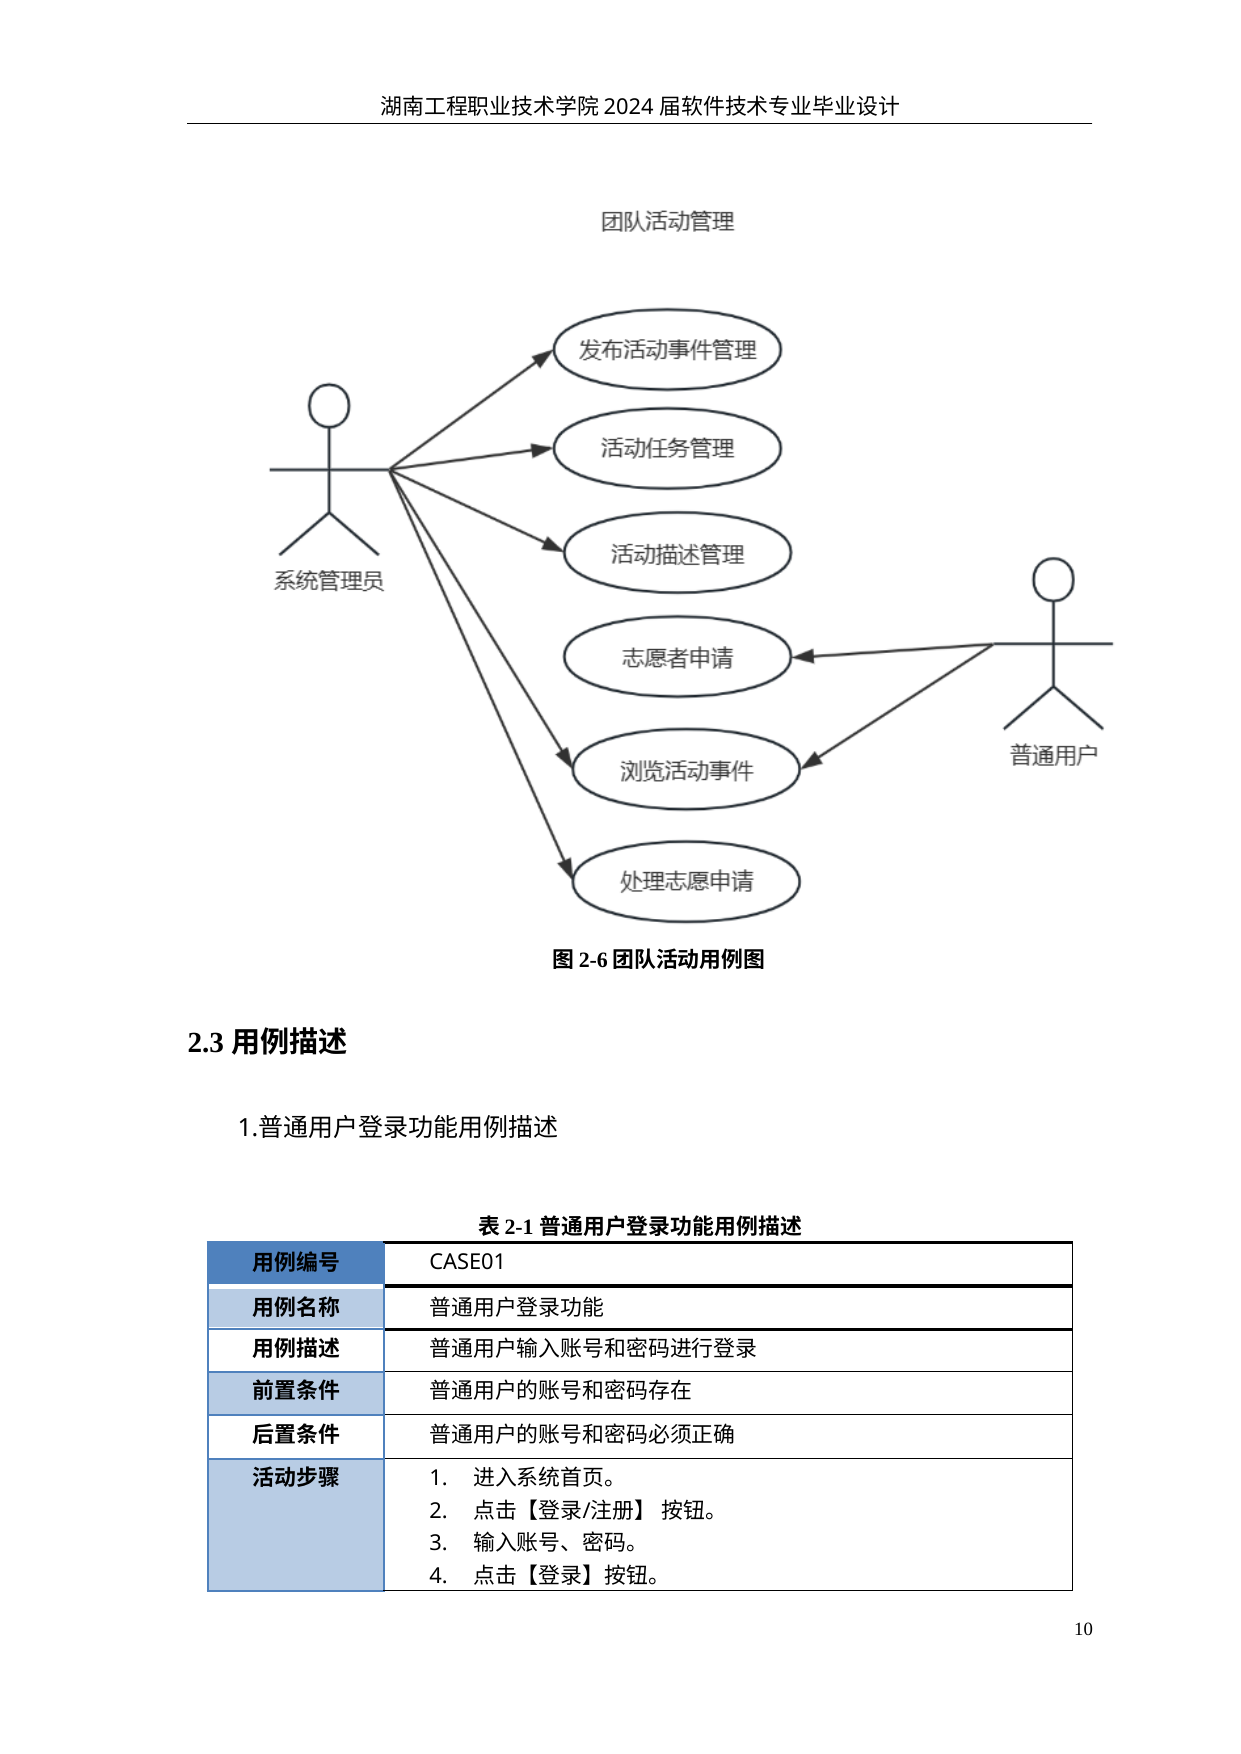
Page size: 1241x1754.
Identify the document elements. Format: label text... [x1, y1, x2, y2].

text 表2-1 普通用户登录功能用例描述 [187, 1209, 1092, 1241]
table_cell 普通用户输入账号和密码进行登录 [385, 1331, 1072, 1371]
picture [224, 162, 1130, 939]
table_cell 普通用户登录功能 [385, 1288, 1072, 1327]
table_cell 活动步骤 [209, 1460, 383, 1590]
table_cell 用例名称 [209, 1289, 383, 1327]
table_header 用例编号 [209, 1243, 383, 1284]
text 1.普通用户登录功能用例描述 [187, 1093, 1092, 1158]
table_cell 普通用户的账号和密码必须正确 [385, 1415, 1072, 1458]
table_cell 后置条件 [209, 1416, 383, 1458]
table_cell 前置条件 [209, 1373, 383, 1414]
text 图2-6团队活动用例图 [187, 942, 1092, 974]
table_cell 用例描述 [209, 1330, 383, 1371]
table_header CASE01 [385, 1244, 1072, 1284]
subtitle 2.3 用例描述 [187, 1007, 1092, 1072]
table_cell 普通用户的账号和密码存在 [385, 1372, 1072, 1414]
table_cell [385, 1459, 1072, 1590]
